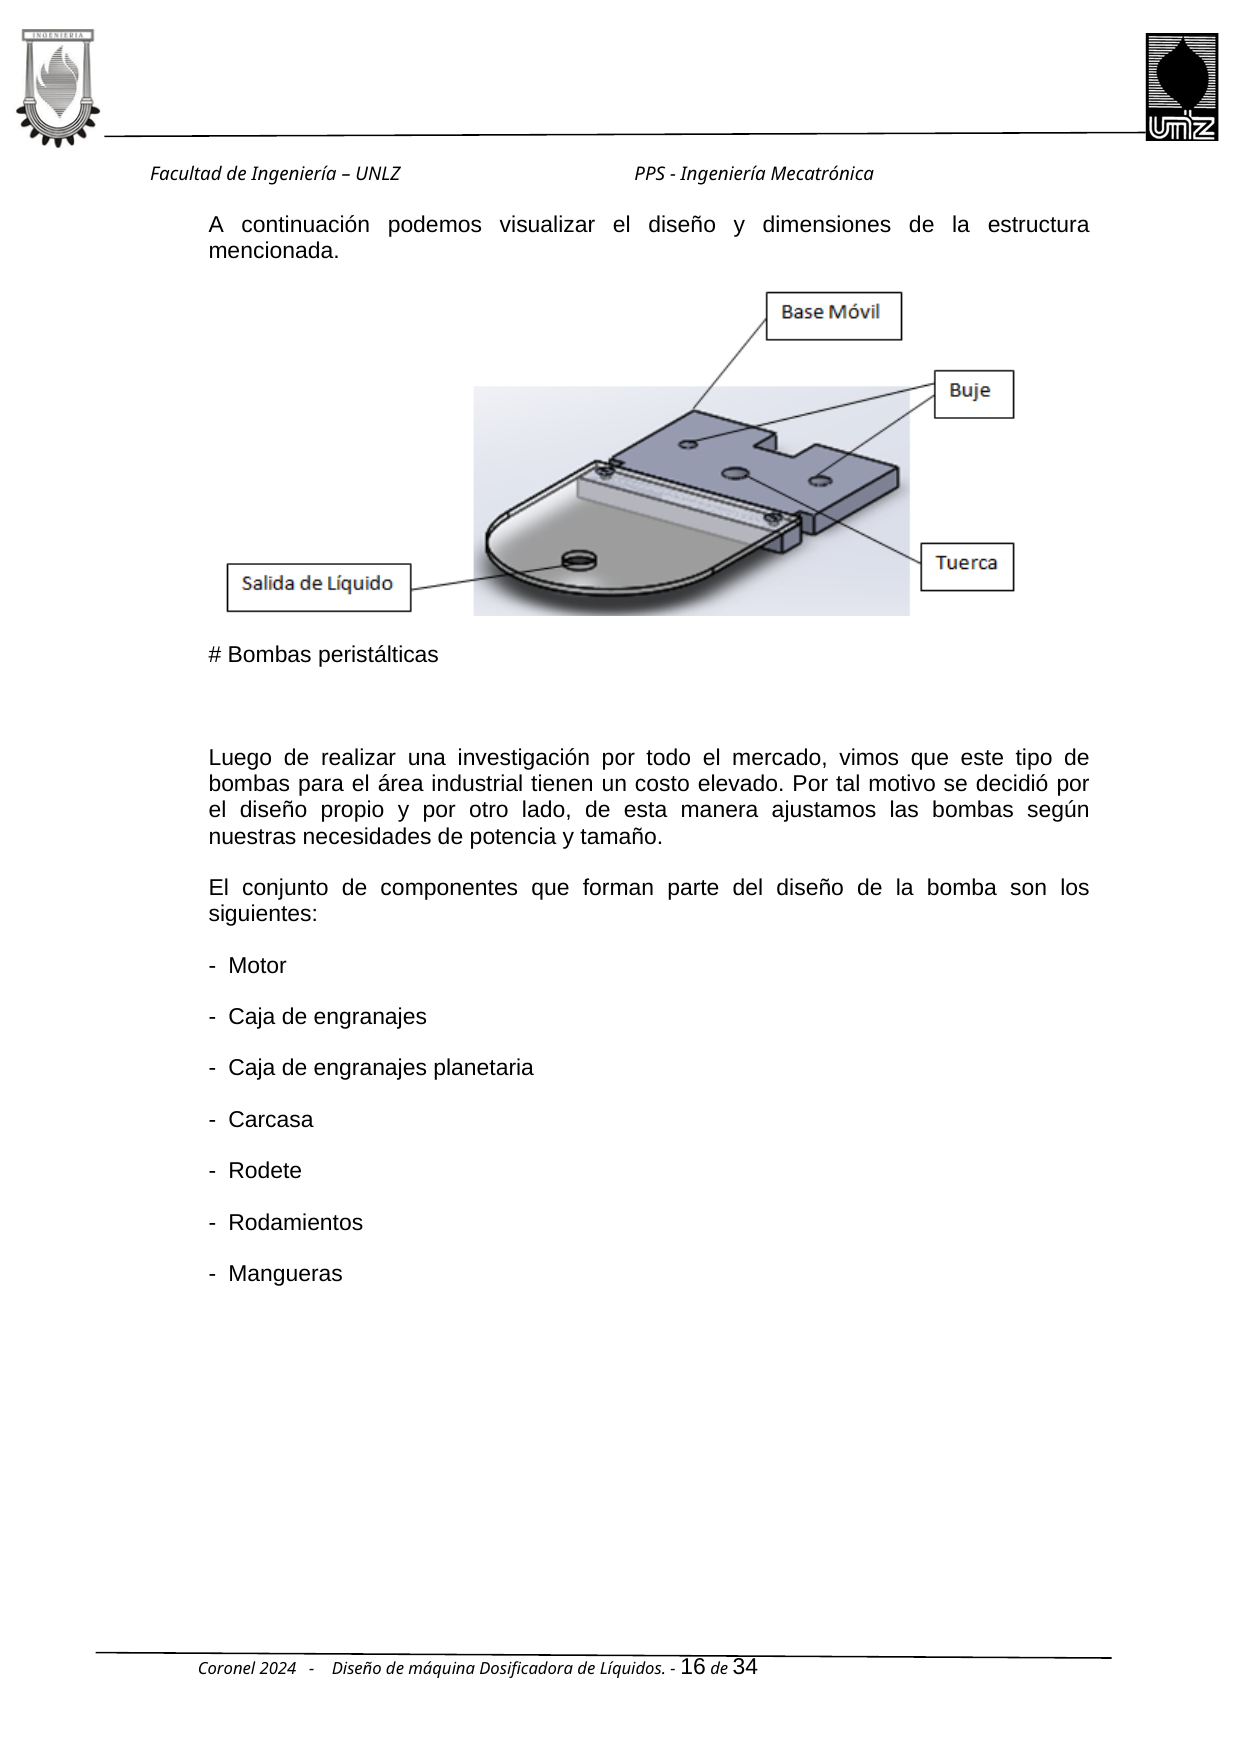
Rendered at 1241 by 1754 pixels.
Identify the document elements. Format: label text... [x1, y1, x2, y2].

picture [14, 25, 104, 150]
picture [1126, 33, 1234, 141]
text - Caja de engranajes planetaria [208, 1054, 1090, 1081]
text - Rodamientos [208, 1208, 1090, 1235]
text - Carcasa [208, 1106, 1090, 1132]
text - Mangueras [208, 1260, 1090, 1286]
text # Bombas peristálticas [208, 641, 1090, 667]
picture [214, 288, 1032, 616]
text El conjunto de componentes que forman parte del diseño de la bomba son los siguientes: [208, 874, 1090, 927]
text - Motor [208, 952, 1090, 978]
text - Rodete [208, 1157, 1090, 1183]
text A continuación podemos visualizar el diseño y dimensiones de la estructura mencionada. [208, 211, 1090, 264]
text Luego de realizar una investigación por todo el mercado, vimos que este tipo de bombas para el área industrial tienen un costo elevado. Por tal motivo se decidió por el diseño propio y por otro lado, de esta manera ajustamos las bombas según nuestras necesidades de potencia y tamaño. [208, 743, 1090, 849]
text - Caja de engranajes [208, 1003, 1090, 1029]
